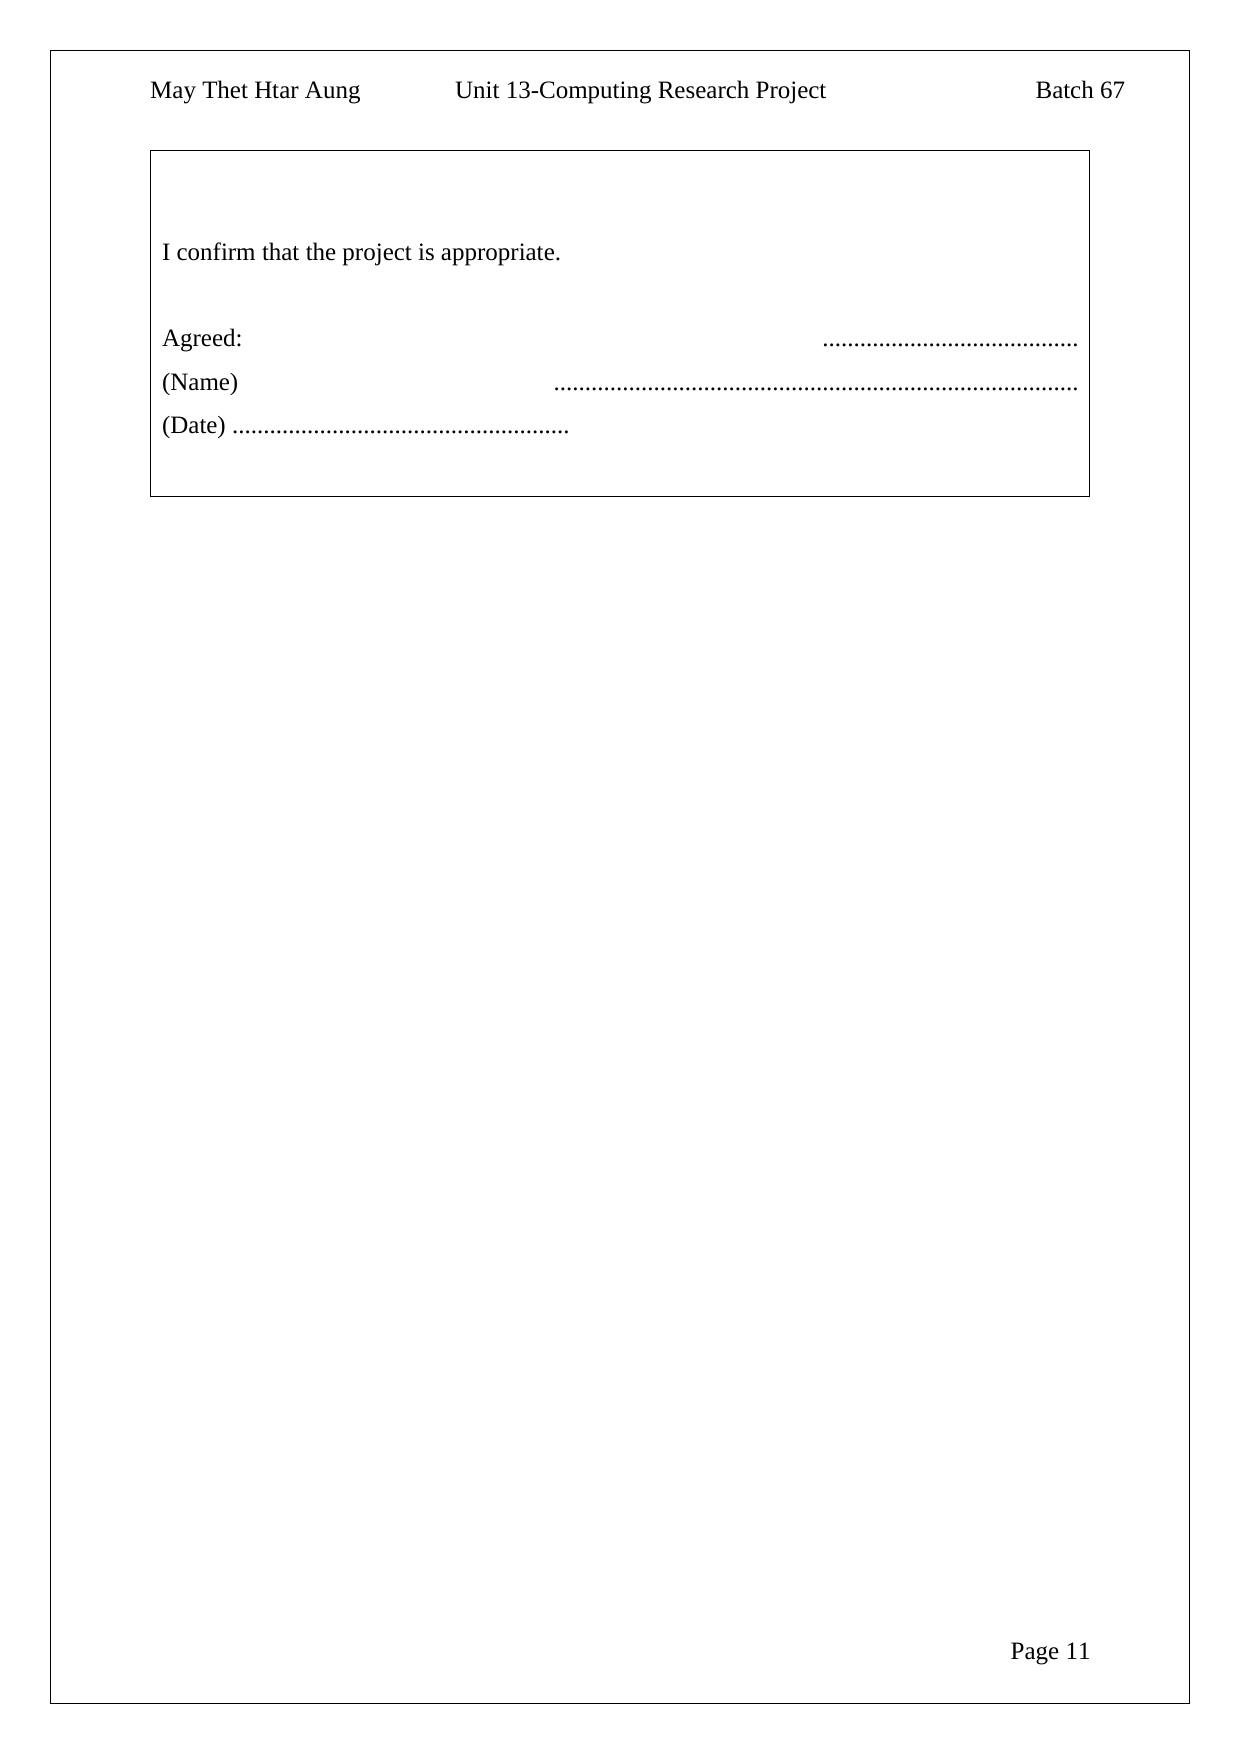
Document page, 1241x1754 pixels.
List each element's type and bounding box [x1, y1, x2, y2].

table_cell [151, 151, 1089, 496]
